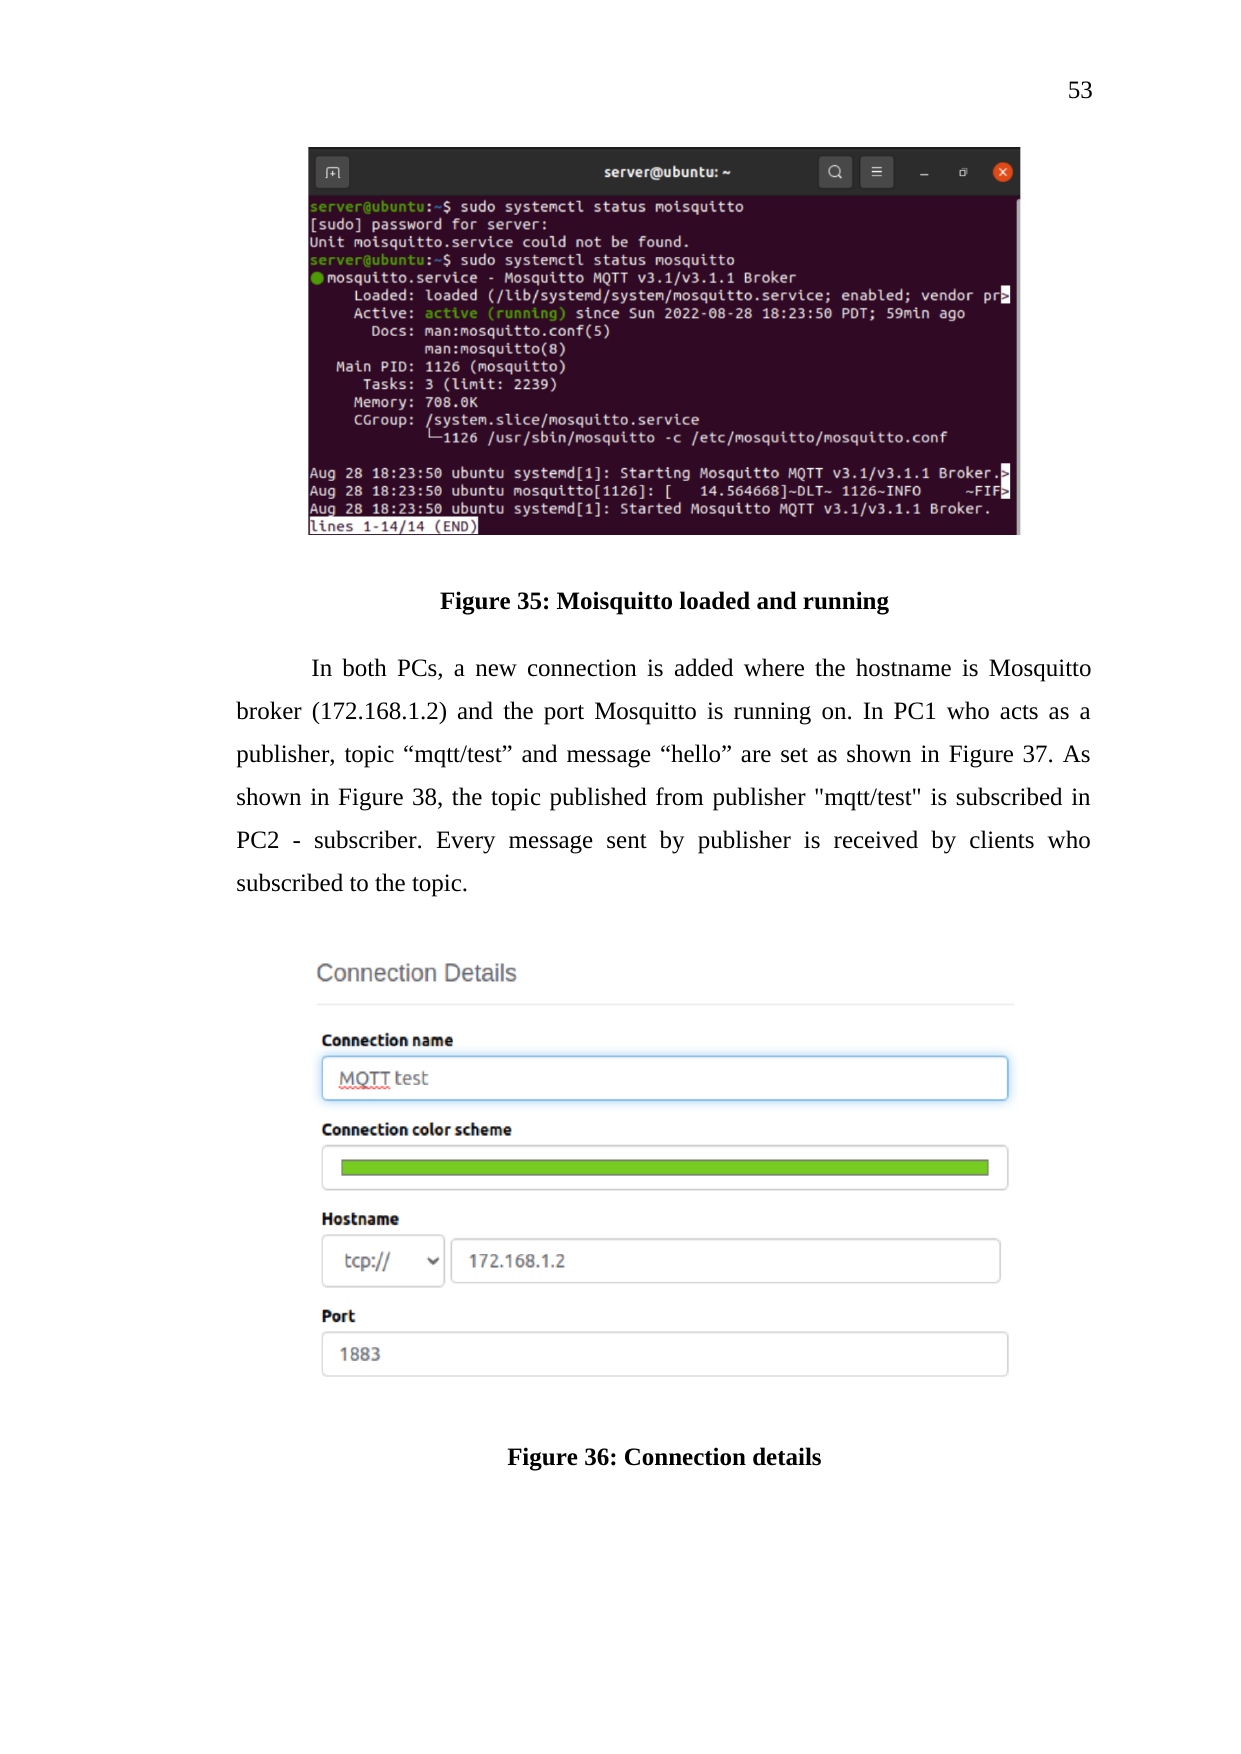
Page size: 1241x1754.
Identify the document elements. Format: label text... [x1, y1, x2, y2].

text Figure : Connection details [236, 1442, 1092, 1471]
picture [308, 948, 1021, 1391]
picture [308, 147, 1021, 535]
text Figure : Moisquitto loaded and running [236, 586, 1092, 615]
text In both PCs, a new connection is added where the hostname is Mosquitto broker (172.168.1.2) and the port Mosquitto is running on. In PC1 who acts as a publisher, topic “mqtt/test” and message “hello” are set as shown in Figure 37. As shown in Figure 38, the topic published from publisher "mqtt/test" is subscribed in PC2 - subscriber. Every message sent by publisher is received by clients who subscribed to the topic. [236, 653, 1092, 897]
